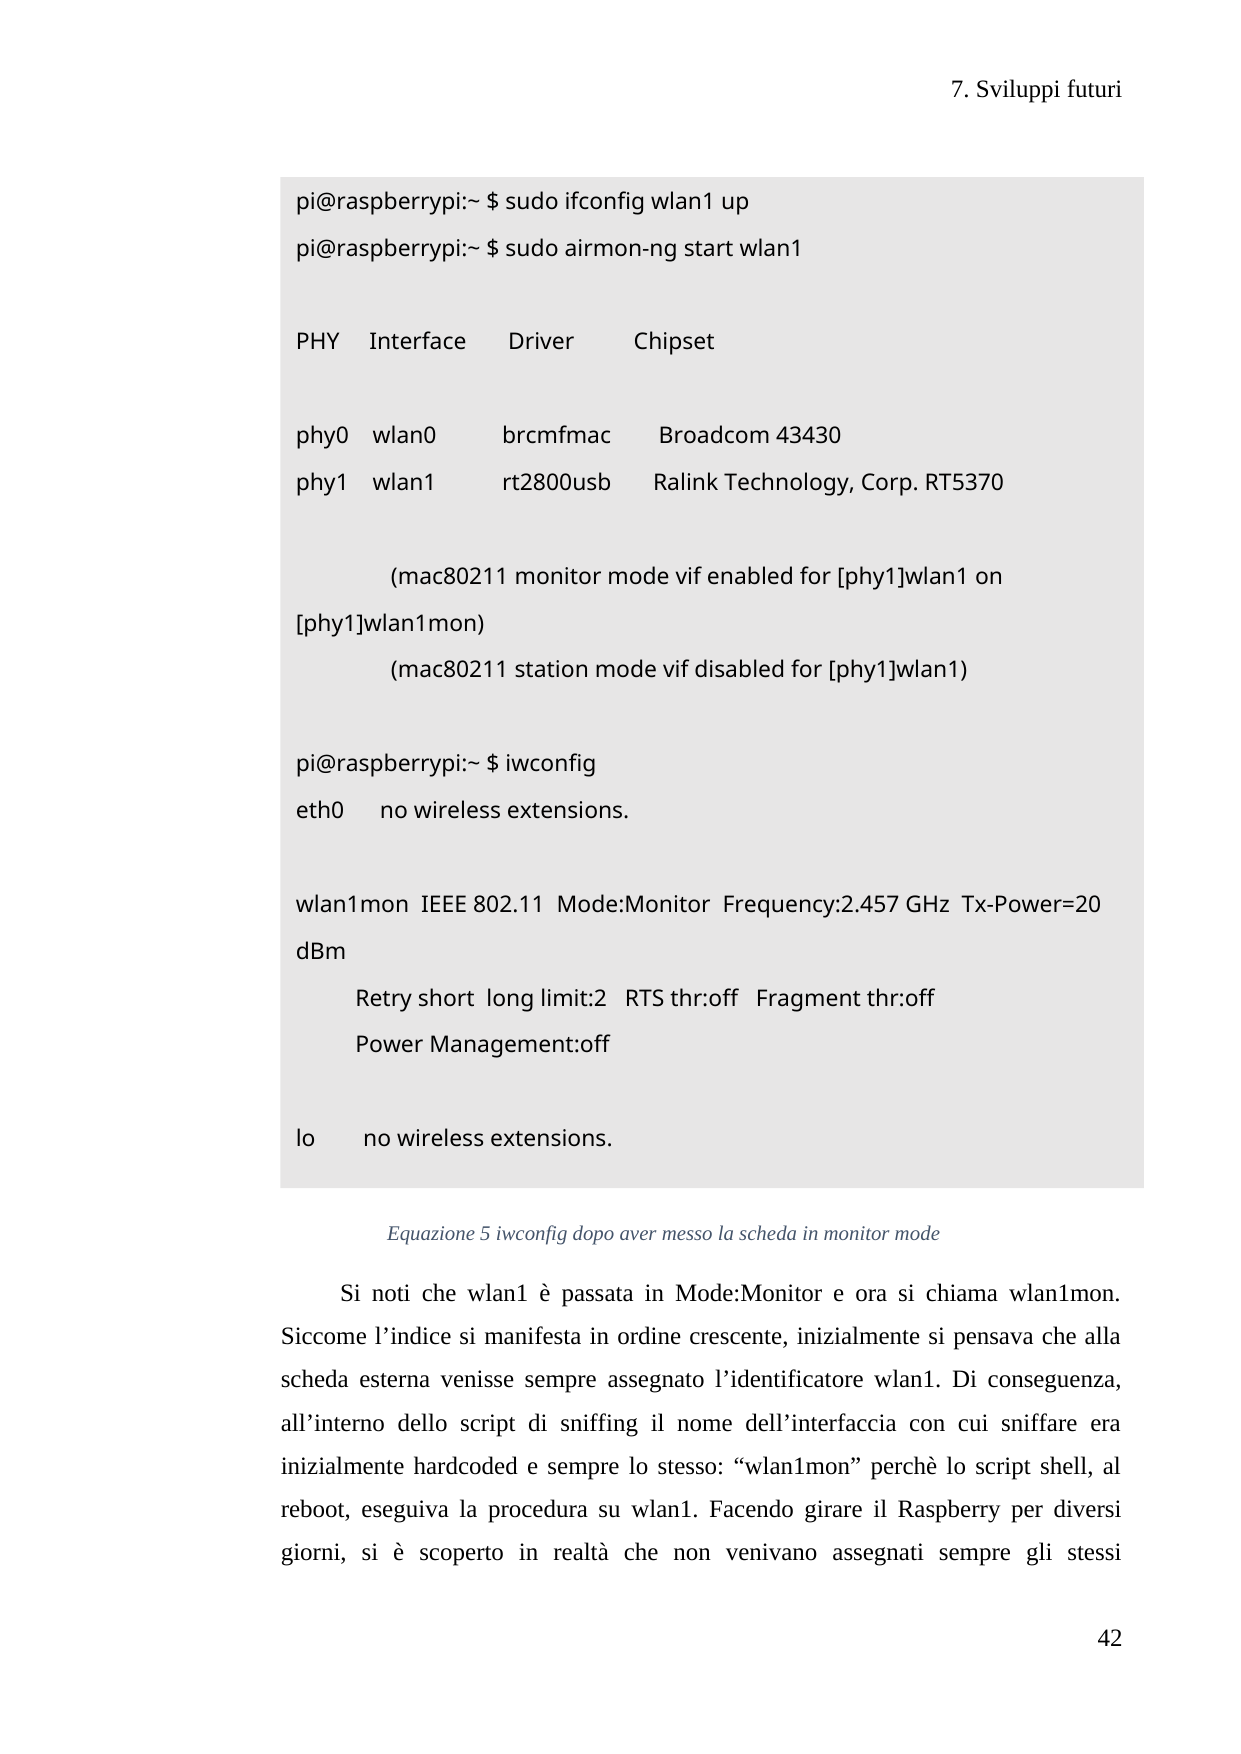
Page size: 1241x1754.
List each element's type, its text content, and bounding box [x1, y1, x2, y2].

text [281, 1278, 1122, 1566]
text Equazione 5 iwconfig dopo aver messo la scheda in monitor mode [207, 1221, 1122, 1245]
